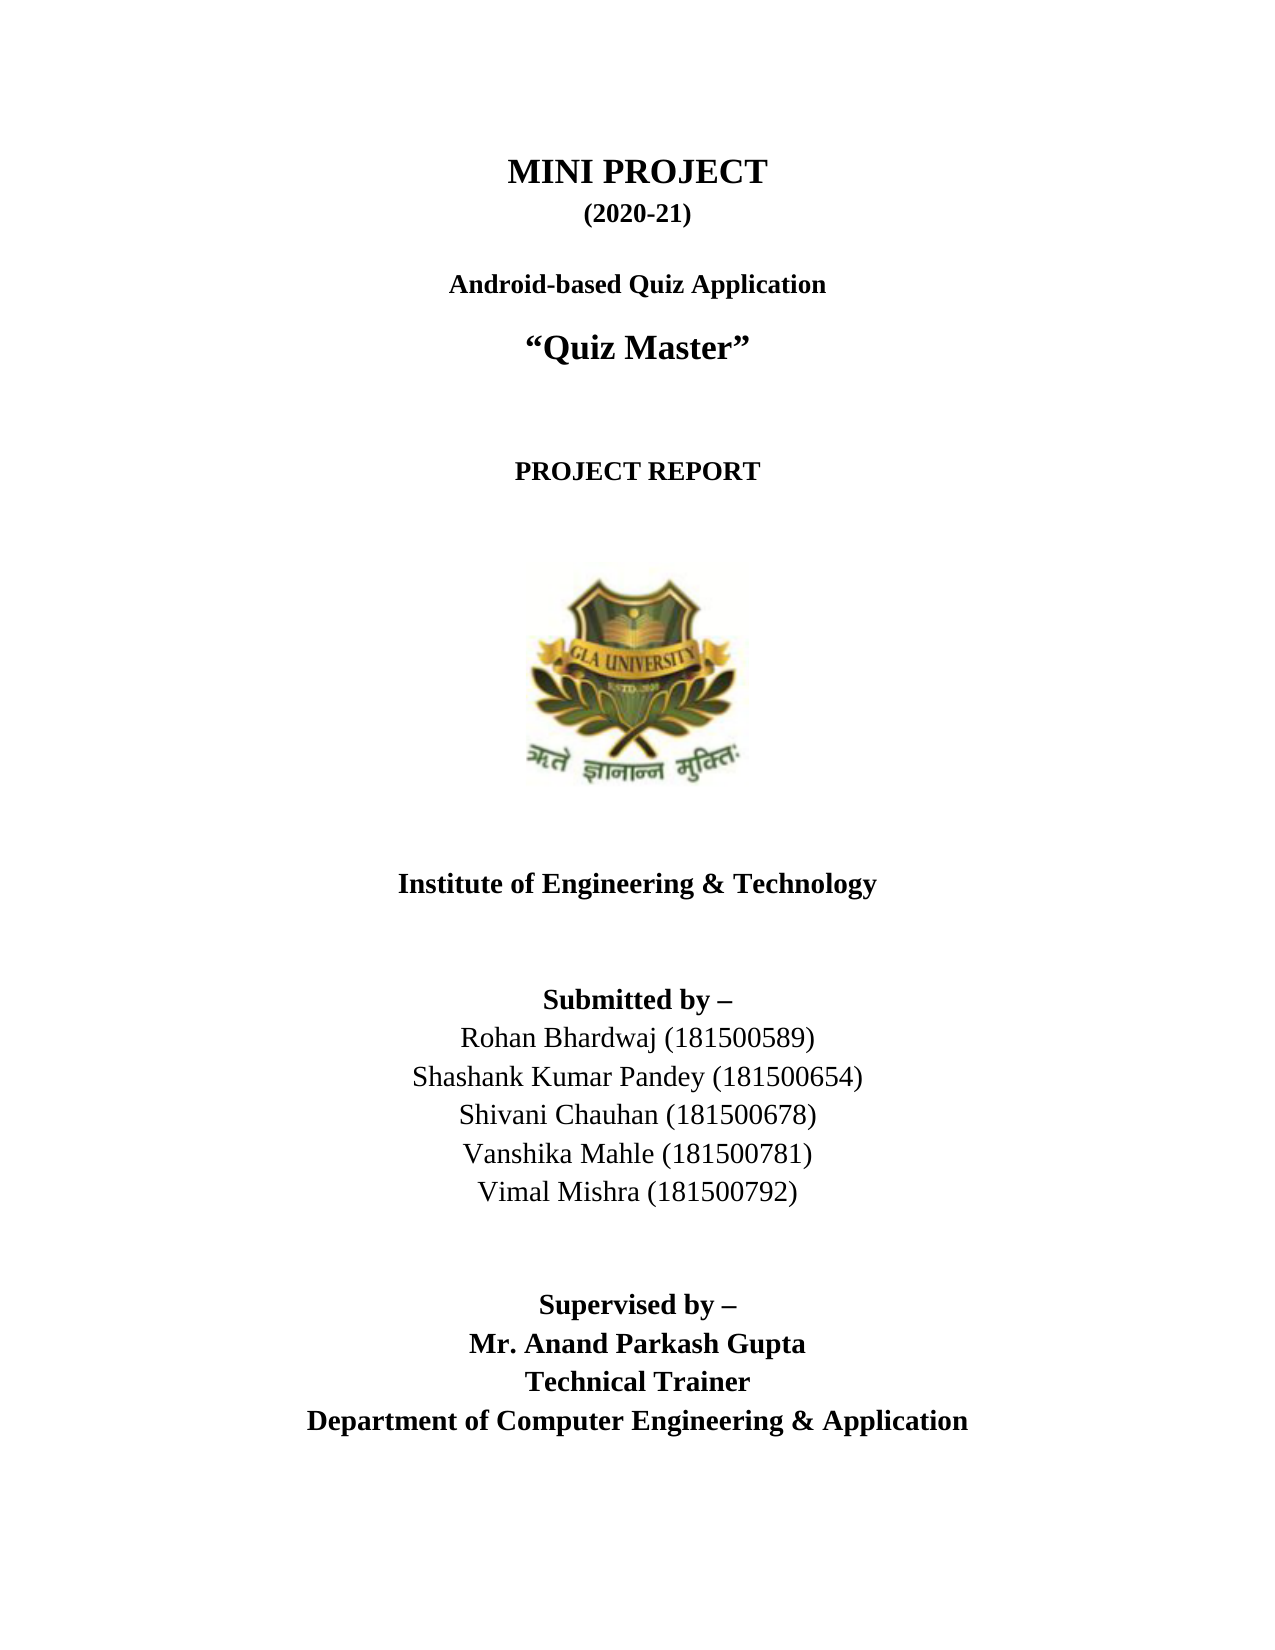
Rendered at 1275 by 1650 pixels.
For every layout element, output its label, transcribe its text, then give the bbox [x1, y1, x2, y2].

text Android-based Quiz Application [150, 268, 1125, 299]
text Institute of Engineering & Technology [150, 866, 1125, 900]
text Rohan Bhardwaj (181500589) [150, 1020, 1125, 1054]
text Supervised by – [150, 1287, 1125, 1321]
text Vanshika Mahle (181500781) [150, 1136, 1125, 1169]
text Submitted by – [150, 982, 1125, 1015]
text Technical Trainer [150, 1364, 1125, 1398]
text Department of Computer Engineering & Application [150, 1403, 1125, 1436]
text Vimal Mishra (181500792) [150, 1174, 1125, 1208]
text Mr. Anand Parkash Gupta [150, 1326, 1125, 1359]
text Shivani Chauhan (181500678) [150, 1097, 1125, 1131]
picture [525, 562, 750, 791]
text (2020-21) [150, 197, 1125, 228]
text PROJECT REPORT [150, 456, 1125, 487]
text “Quiz Master” [150, 326, 1125, 367]
text Shashank Kumar Pandey (181500654) [150, 1059, 1125, 1092]
text MINI PROJECT [150, 150, 1125, 191]
